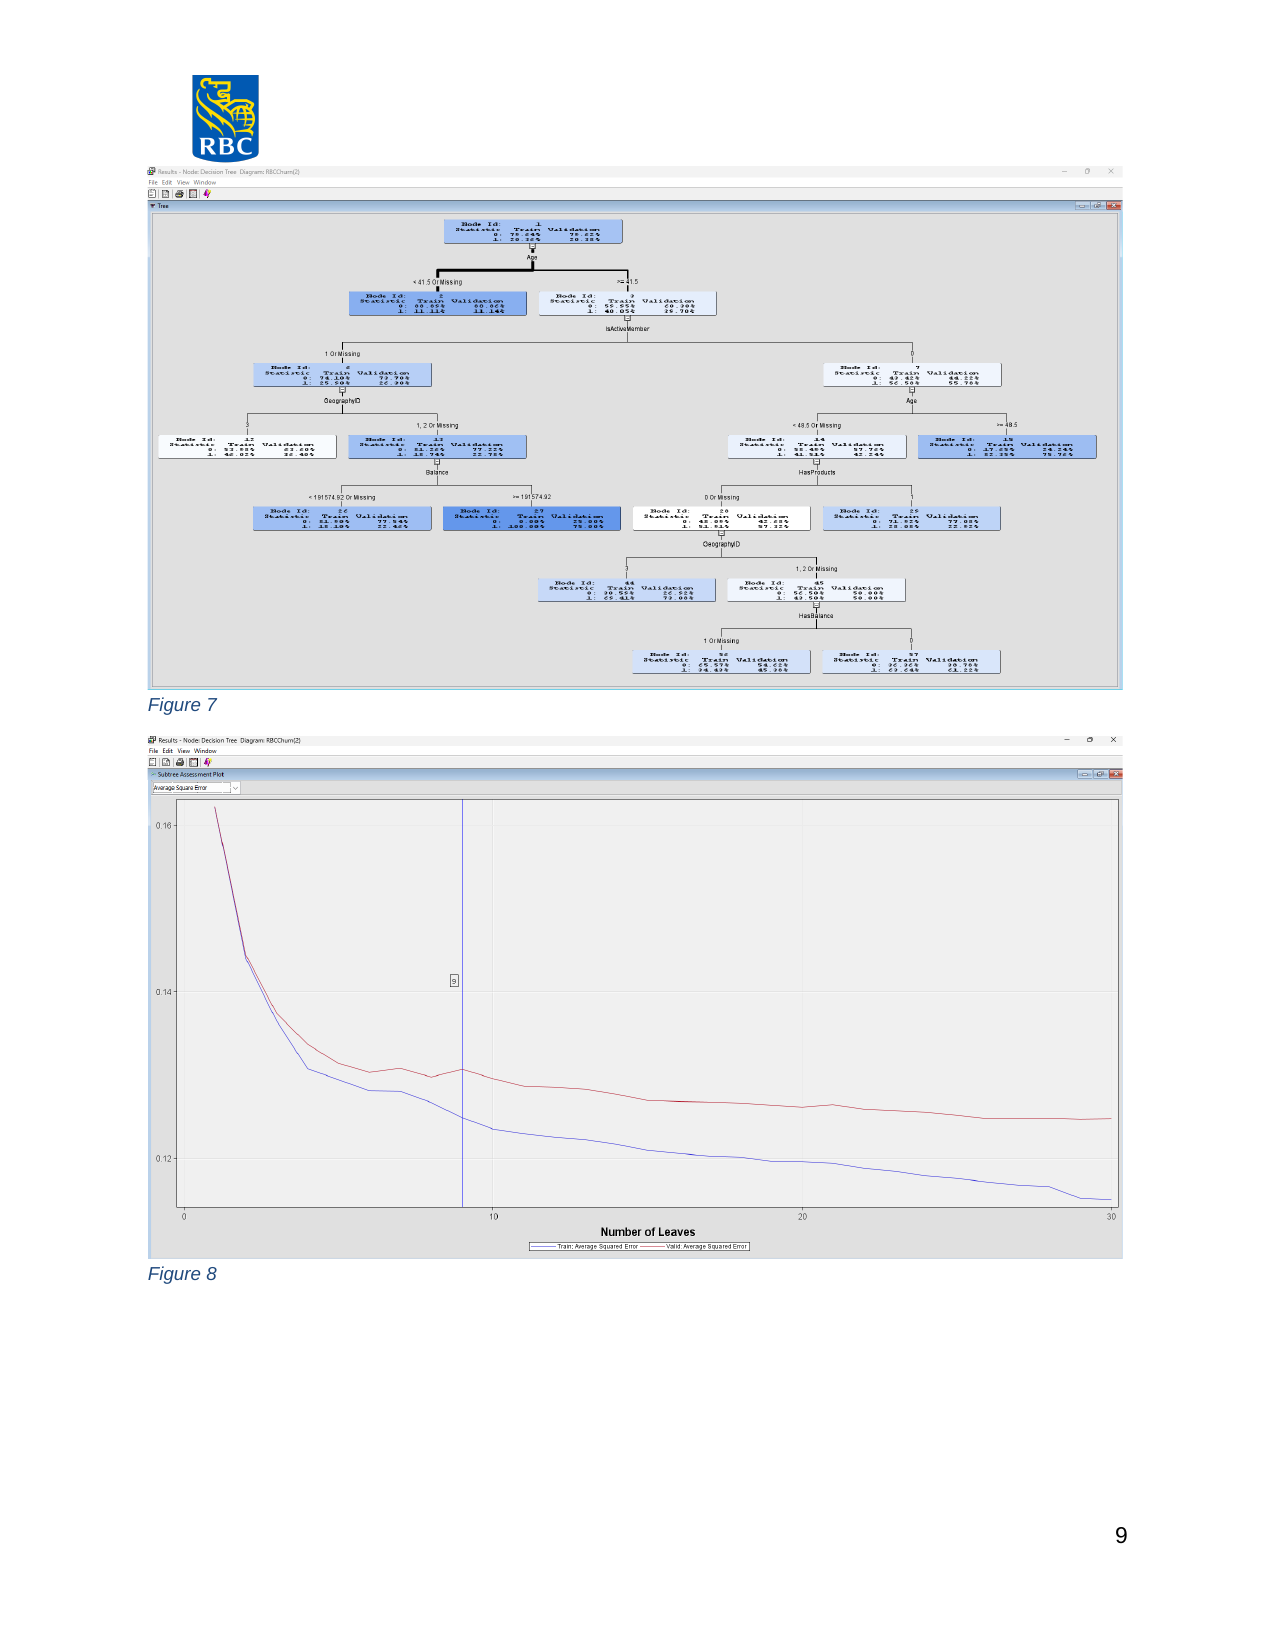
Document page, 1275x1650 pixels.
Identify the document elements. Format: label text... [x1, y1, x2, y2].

picture [147, 736, 1123, 1259]
picture [147, 75, 304, 163]
picture [147, 166, 1123, 690]
text Figure 7 [148, 693, 1127, 715]
text Figure 8 [148, 1263, 1127, 1284]
